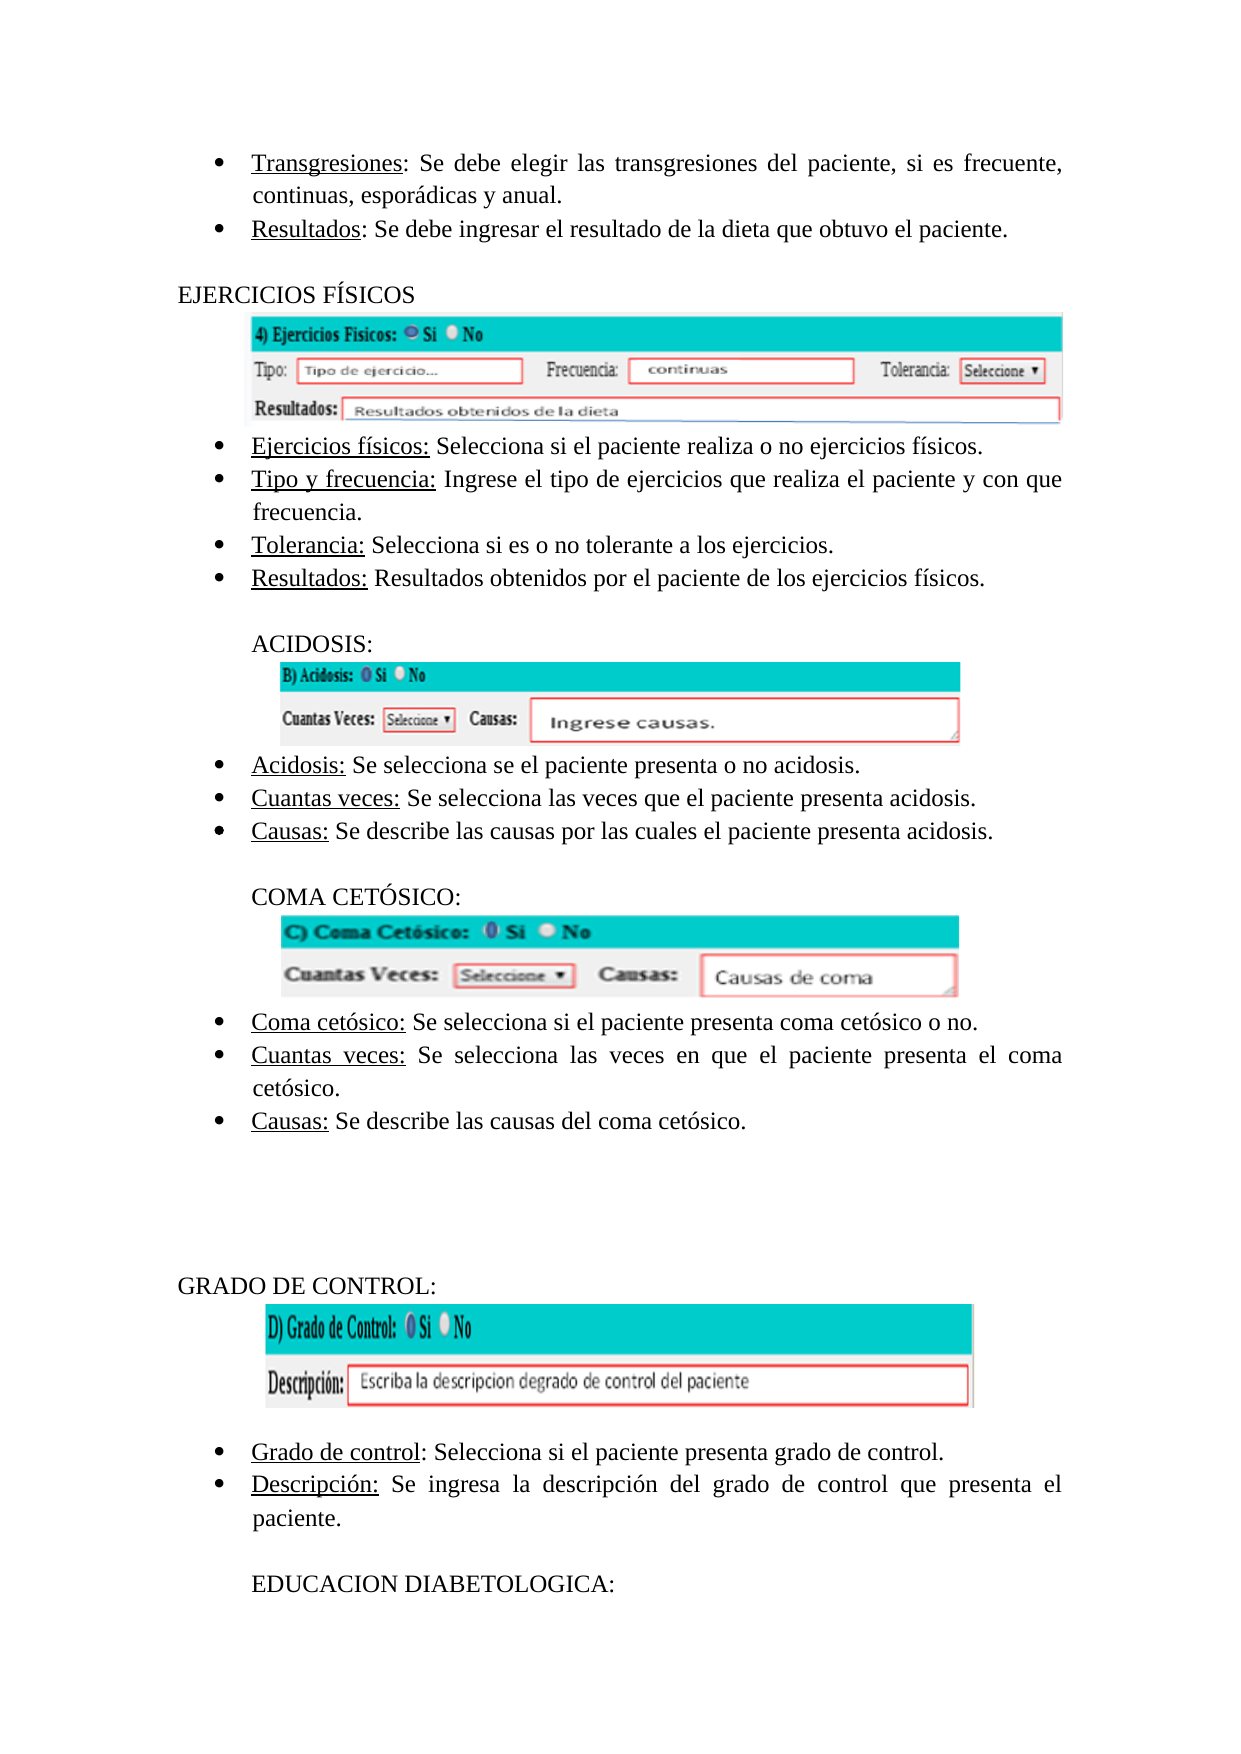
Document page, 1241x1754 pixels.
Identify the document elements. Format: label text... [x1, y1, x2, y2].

picture [243, 312, 1064, 427]
text GRADO DE CONTROL: [177, 1271, 1063, 1299]
list Resultados: Resultados obtenidos por el paciente de los ejercicios físicos. [215, 563, 1063, 592]
list Cuantas veces: Se selecciona las veces que el paciente presenta acidosis. [215, 783, 1063, 812]
list Resultados: Se debe ingresar el resultado de la dieta que obtuvo el paciente. [215, 214, 1063, 242]
list Ejercicios físicos: Selecciona si el paciente realiza o no ejercicios físicos. [215, 431, 1063, 460]
text ACIDOSIS: [177, 629, 1063, 658]
picture [265, 1304, 975, 1408]
list Causas: Se describe las causas por las cuales el paciente presenta acidosis. [215, 816, 1063, 844]
list Cuantas veces: Se selecciona las veces en que el paciente presenta el coma cetósico. [215, 1040, 1063, 1101]
list Coma cetósico: Se selecciona si el paciente presenta coma cetósico o no. [215, 1007, 1063, 1035]
text COMA CETÓSICO: [177, 882, 1063, 911]
list Transgresiones: Se debe elegir las transgresiones del paciente, si es frecuente, continuas, esporádicas y anual. [215, 148, 1063, 209]
picture [281, 915, 960, 1003]
list Grado de control: Selecciona si el paciente presenta grado de control. [215, 1437, 1063, 1465]
list Tipo y frecuencia: Ingrese el tipo de ejercicios que realiza el paciente y con que frecuencia. [215, 464, 1063, 526]
text EJERCICIOS FÍSICOS [177, 280, 1063, 308]
list Causas: Se describe las causas del coma cetósico. [215, 1106, 1063, 1134]
text EDUCACION DIABETOLOGICA: [177, 1569, 1063, 1597]
list Acidosis: Se selecciona se el paciente presenta o no acidosis. [215, 750, 1063, 778]
list Descripción: Se ingresa la descripción del grado de control que presenta el paciente. [215, 1469, 1063, 1531]
picture [279, 662, 961, 746]
list Tolerancia: Selecciona si es o no tolerante a los ejercicios. [215, 530, 1063, 559]
